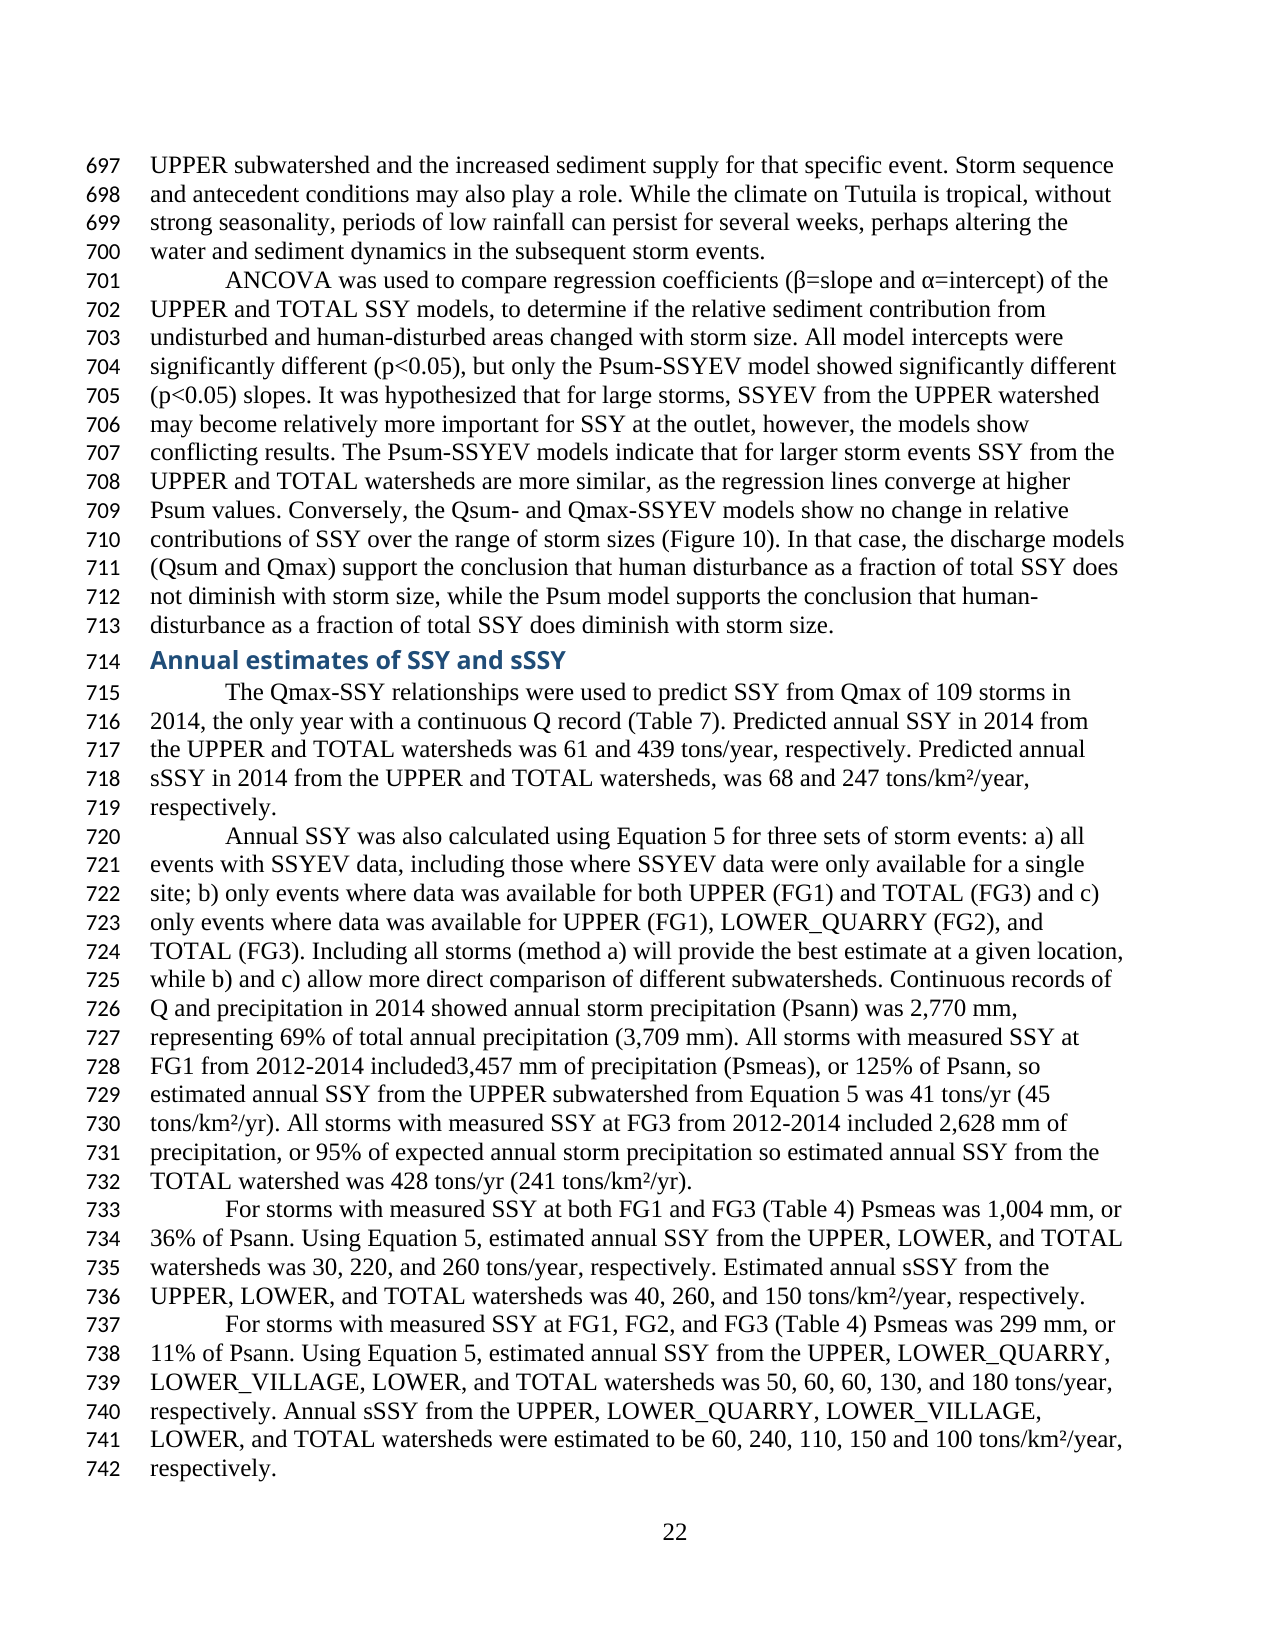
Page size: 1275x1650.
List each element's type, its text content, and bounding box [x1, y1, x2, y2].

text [150, 150, 1125, 265]
text ANCOVA was used to compare regression coefficients (β=slope and α=intercept) of the UPPER and TOTAL SSY models, to determine if the relative sediment contribution from undisturbed and human-disturbed areas changed with storm size. All model intercepts were significantly different (p<0.05), but only the Psum-SSYEV model showed significantly different (p<0.05) slopes. It was hypothesized that for large storms, SSYEV from the UPPER watershed may become relatively more important for SSY at the outlet, however, the models show conflicting results. The Psum-SSYEV models indicate that for larger storm events SSY from the UPPER and TOTAL watersheds are more similar, as the regression lines converge at higher Psum values. Conversely, the Qsum- and Qmax-SSYEV models show no change in relative contributions of SSY over the range of storm sizes (Figure 10). In that case, the discharge models (Qsum and Qmax) support the conclusion that human disturbance as a fraction of total SSY does not diminish with storm size, while the Psum model supports the conclusion that human-disturbance as a fraction of total SSY does diminish with storm size. [150, 265, 1125, 639]
text For storms with measured SSY at FG1, FG2, and FG3 (Table 4) Psmeas was 299 mm, or 11% of Psann. Using Equation 5, estimated annual SSY from the UPPER, LOWER_QUARRY, LOWER_VILLAGE, LOWER, and TOTAL watersheds was 50, 60, 60, 130, and 180 tons/year, respectively. Annual sSSY from the UPPER, LOWER_QUARRY, LOWER_VILLAGE, LOWER, and TOTAL watersheds were estimated to be 60, 240, 110, 150 and 100 tons/km²/year, respectively. [150, 1309, 1125, 1482]
text Annual SSY was also calculated using Equation 5 for three sets of storm events: a) all events with SSYEV data, including those where SSYEV data were only available for a single site; b) only events where data was available for both UPPER (FG1) and TOTAL (FG3) and c) only events where data was available for UPPER (FG1), LOWER_QUARRY (FG2), and TOTAL (FG3). Including all storms (method a) will provide the best estimate at a given location, while b) and c) allow more direct comparison of different subwatersheds. Continuous records of Q and precipitation in 2014 showed annual storm precipitation (Psann) was 2,770 mm, representing 69% of total annual precipitation (3,709 mm). All storms with measured SSY at FG1 from 2012-2014 included3,457 mm of precipitation (Psmeas), or 125% of Psann, so estimated annual SSY from the UPPER subwatershed from Equation 5 was 41 tons/yr (45 tons/km²/yr). All storms with measured SSY at FG3 from 2012-2014 included 2,628 mm of precipitation, or 95% of expected annual storm precipitation so estimated annual SSY from the TOTAL watershed was 428 tons/yr (241 tons/km²/yr). [150, 821, 1125, 1194]
subtitle Annual estimates of SSY and sSSY [150, 643, 1125, 677]
text For storms with measured SSY at both FG1 and FG3 (Table 4) Psmeas was 1,004 mm, or 36% of Psann. Using Equation 5, estimated annual SSY from the UPPER, LOWER, and TOTAL watersheds was 30, 220, and 260 tons/year, respectively. Estimated annual sSSY from the UPPER, LOWER, and TOTAL watersheds was 40, 260, and 150 tons/km²/year, respectively. [150, 1194, 1125, 1309]
text The Qmax-SSY relationships were used to predict SSY from Qmax of 109 storms in 2014, the only year with a continuous Q record (Table 7). Predicted annual SSY in 2014 from the UPPER and TOTAL watersheds was 61 and 439 tons/year, respectively. Predicted annual sSSY in 2014 from the UPPER and TOTAL watersheds, was 68 and 247 tons/km²/year, respectively. [150, 677, 1125, 821]
